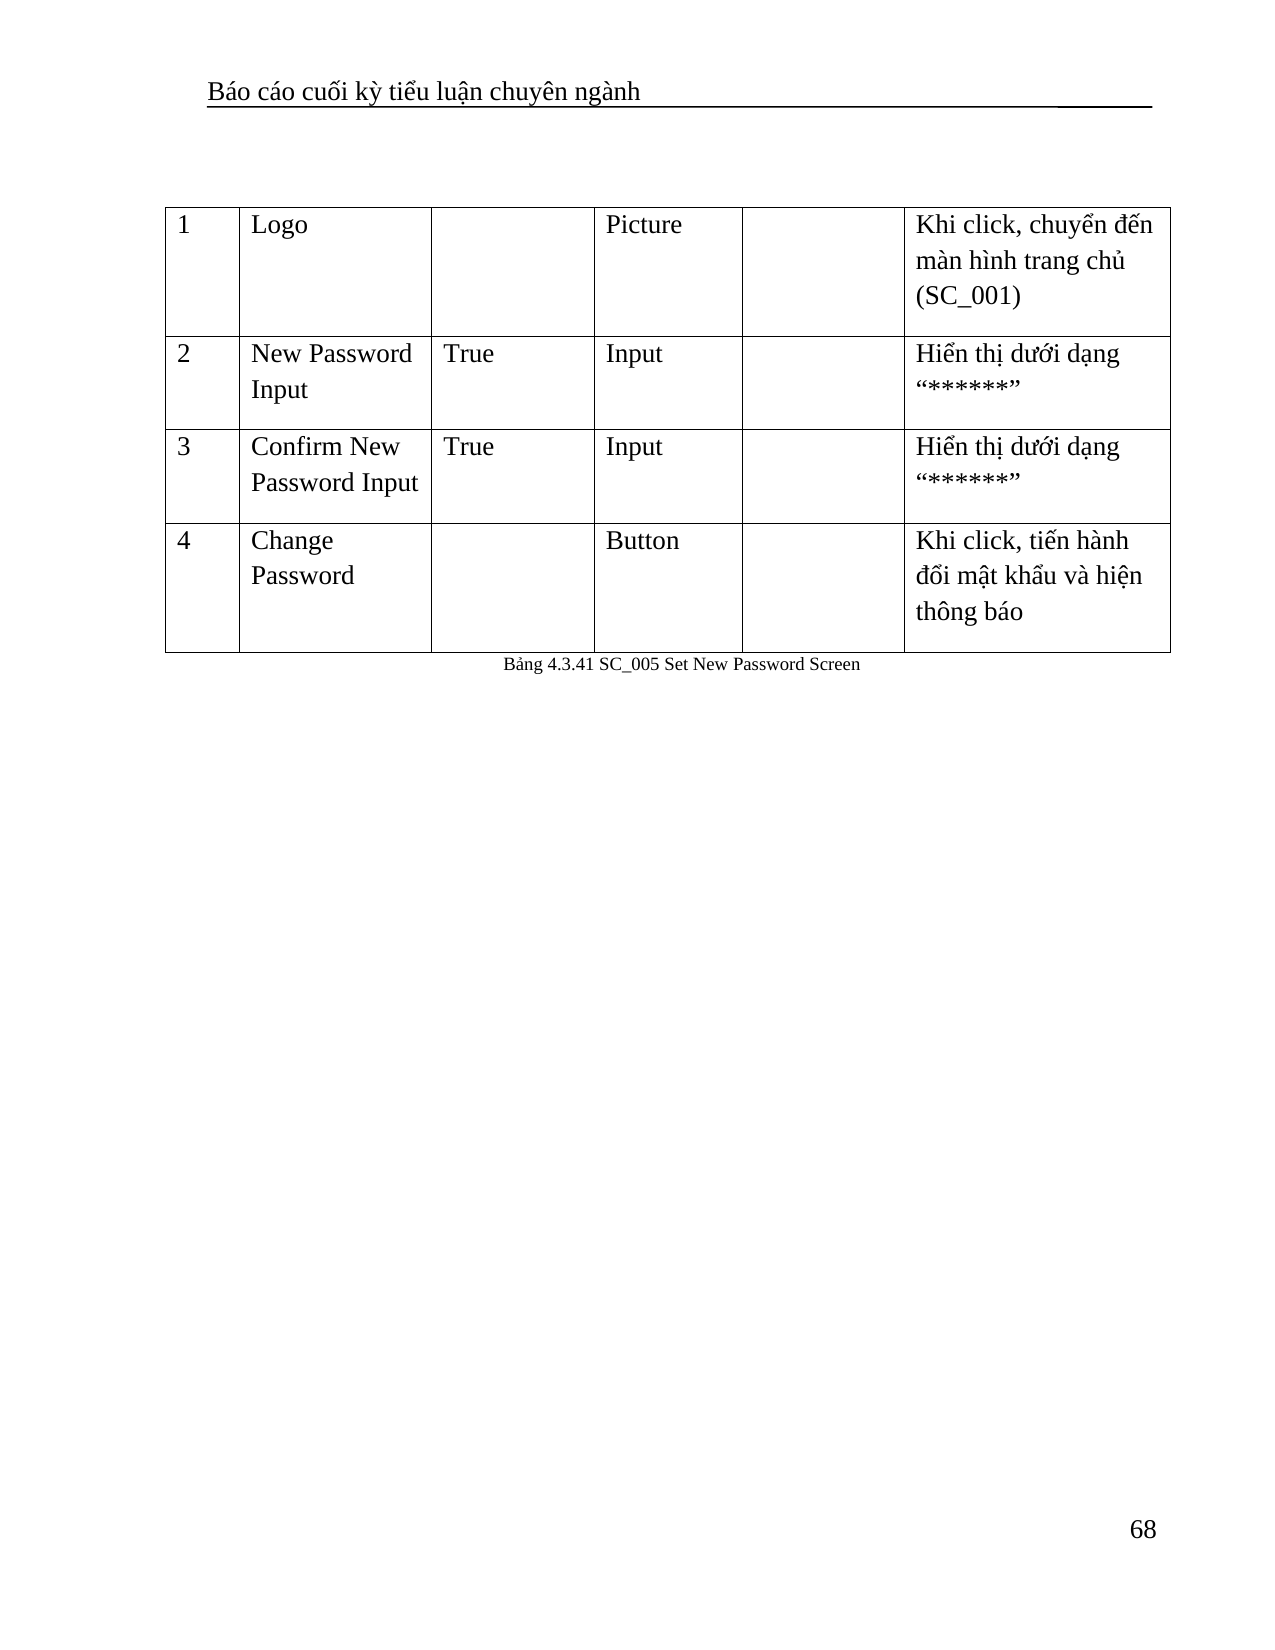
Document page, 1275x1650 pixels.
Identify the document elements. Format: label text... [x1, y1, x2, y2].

table_cell 3 [166, 430, 239, 523]
table_cell [743, 208, 904, 336]
table_cell Hiển thị dưới dạng “******” [905, 337, 1170, 429]
table_cell Khi click, chuyển đến màn hình trang chủ (SC_001) [905, 208, 1170, 336]
table_cell True [432, 337, 594, 429]
table_cell [743, 337, 904, 429]
table_cell Input [595, 430, 742, 523]
table_cell [432, 524, 594, 652]
table_cell Confirm New Password Input [240, 430, 431, 523]
table_cell Logo [240, 208, 431, 336]
table_cell New Password Input [240, 337, 431, 429]
table_cell [743, 430, 904, 523]
table_cell True [432, 430, 594, 523]
table_cell 2 [166, 337, 239, 429]
table_cell Picture [595, 208, 742, 336]
table_cell Hiển thị dưới dạng “******” [905, 430, 1170, 523]
table_cell 4 [166, 524, 239, 652]
table_cell [432, 208, 594, 336]
table_cell Button [595, 524, 742, 652]
table_cell [743, 524, 904, 652]
table_cell Change Password [240, 524, 431, 652]
table_cell Input [595, 337, 742, 429]
table_cell Khi click, tiến hành đổi mật khẩu và hiện thông báo [905, 524, 1170, 652]
table_cell 1 [166, 208, 239, 336]
